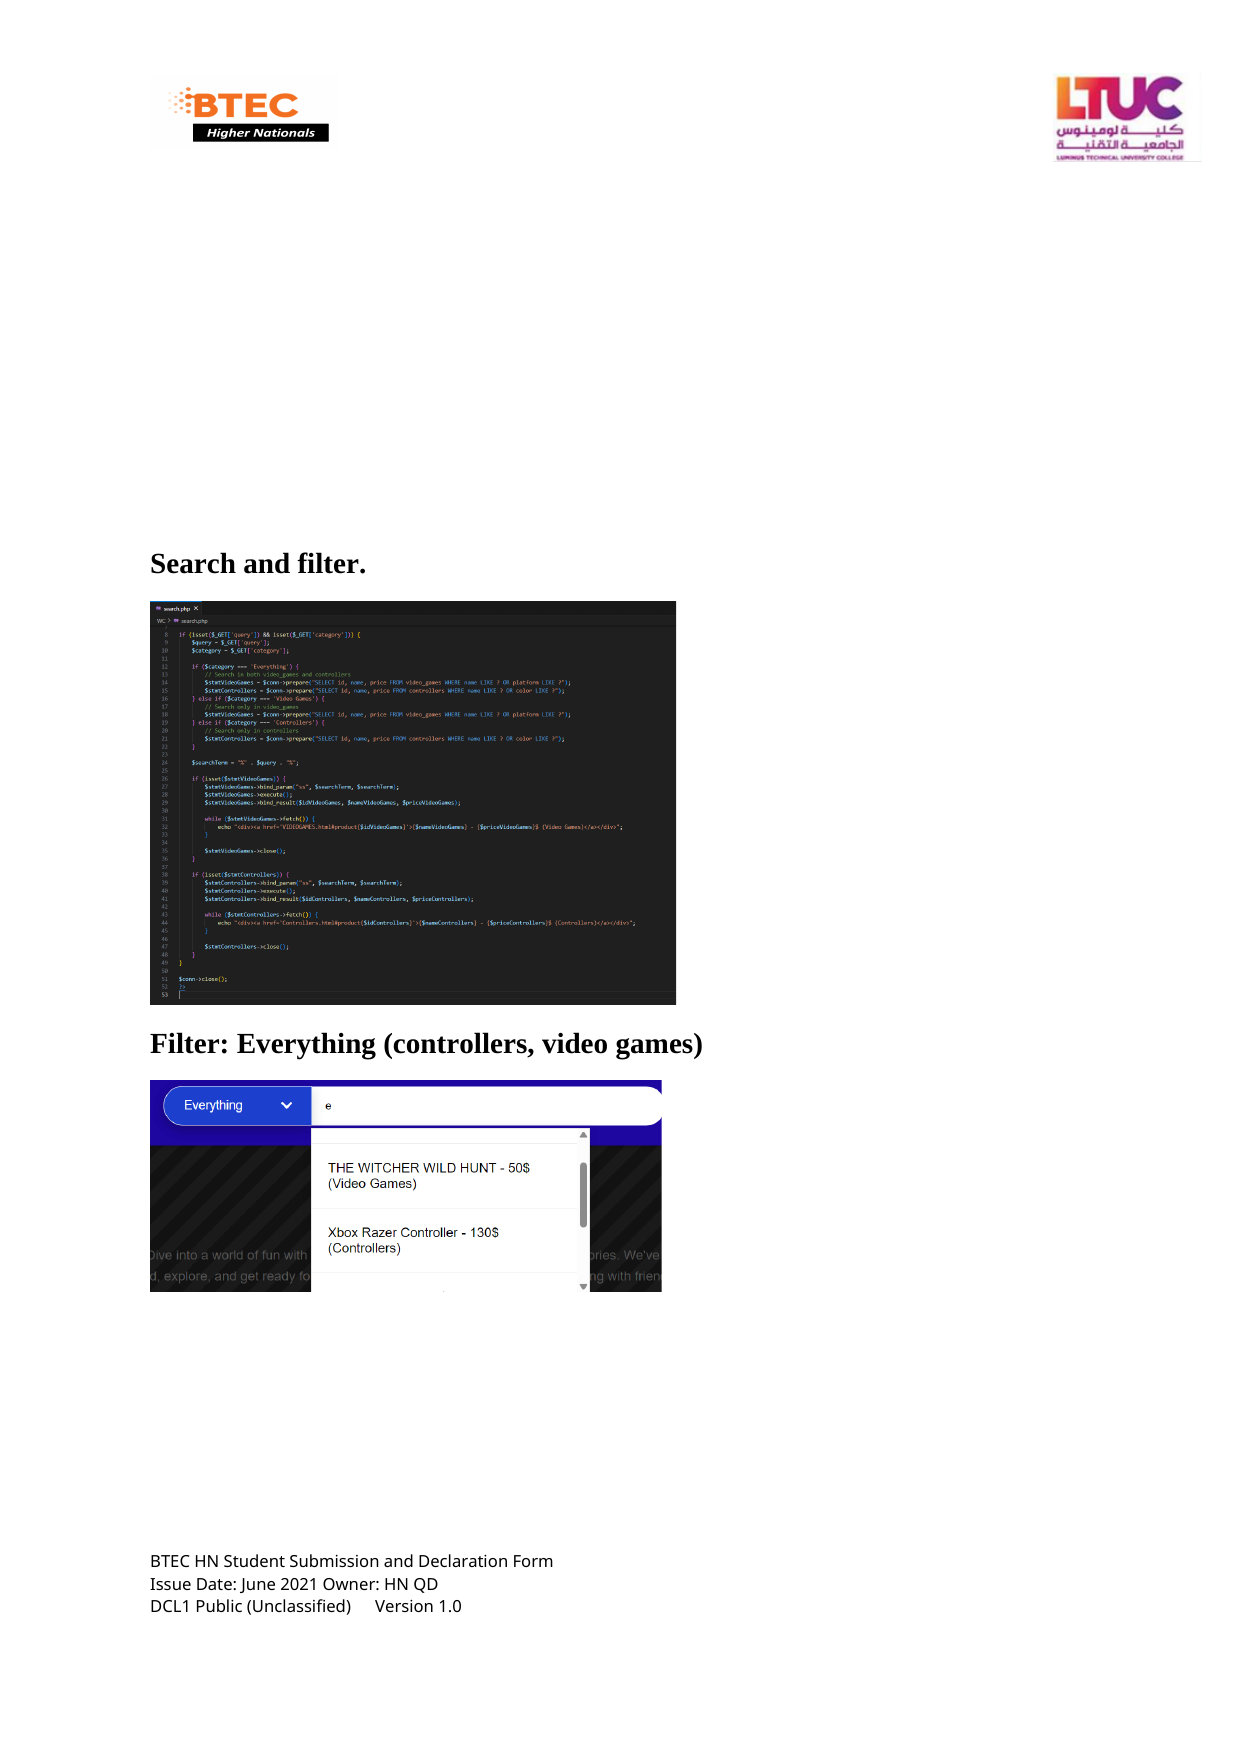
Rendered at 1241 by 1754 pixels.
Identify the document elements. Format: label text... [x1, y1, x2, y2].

text Search and filter. [150, 547, 1090, 580]
picture [150, 1080, 662, 1292]
picture [150, 601, 677, 1005]
text Filter: Everything (controllers, video games) [150, 1026, 1090, 1059]
picture [150, 76, 339, 150]
picture [1053, 73, 1202, 163]
